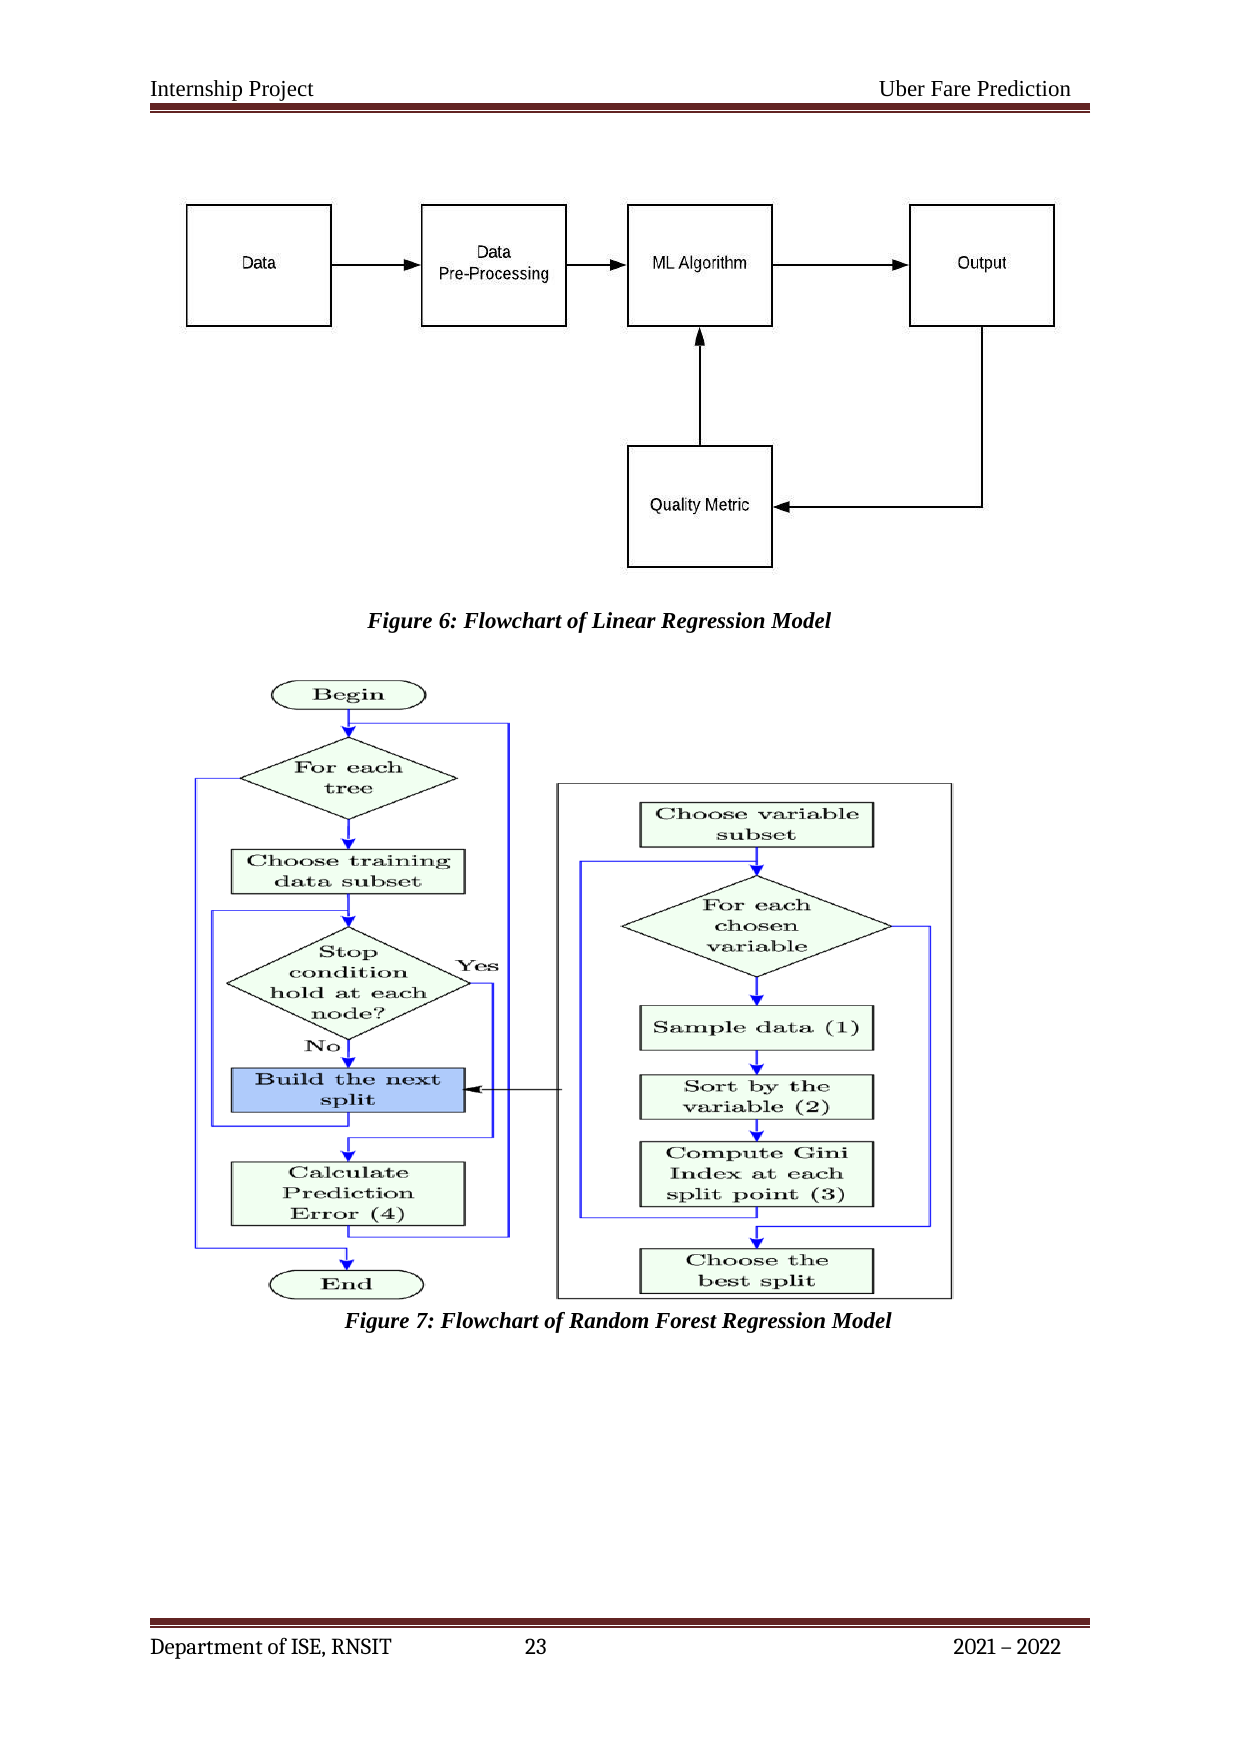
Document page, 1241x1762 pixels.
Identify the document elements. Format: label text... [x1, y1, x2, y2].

text Figure 7: Flowchart of Random Forest Regression Model [150, 1307, 1090, 1333]
text Figure 6: Flowchart of Linear Regression Model [150, 608, 1090, 634]
picture [150, 672, 961, 1307]
picture [150, 165, 1090, 608]
